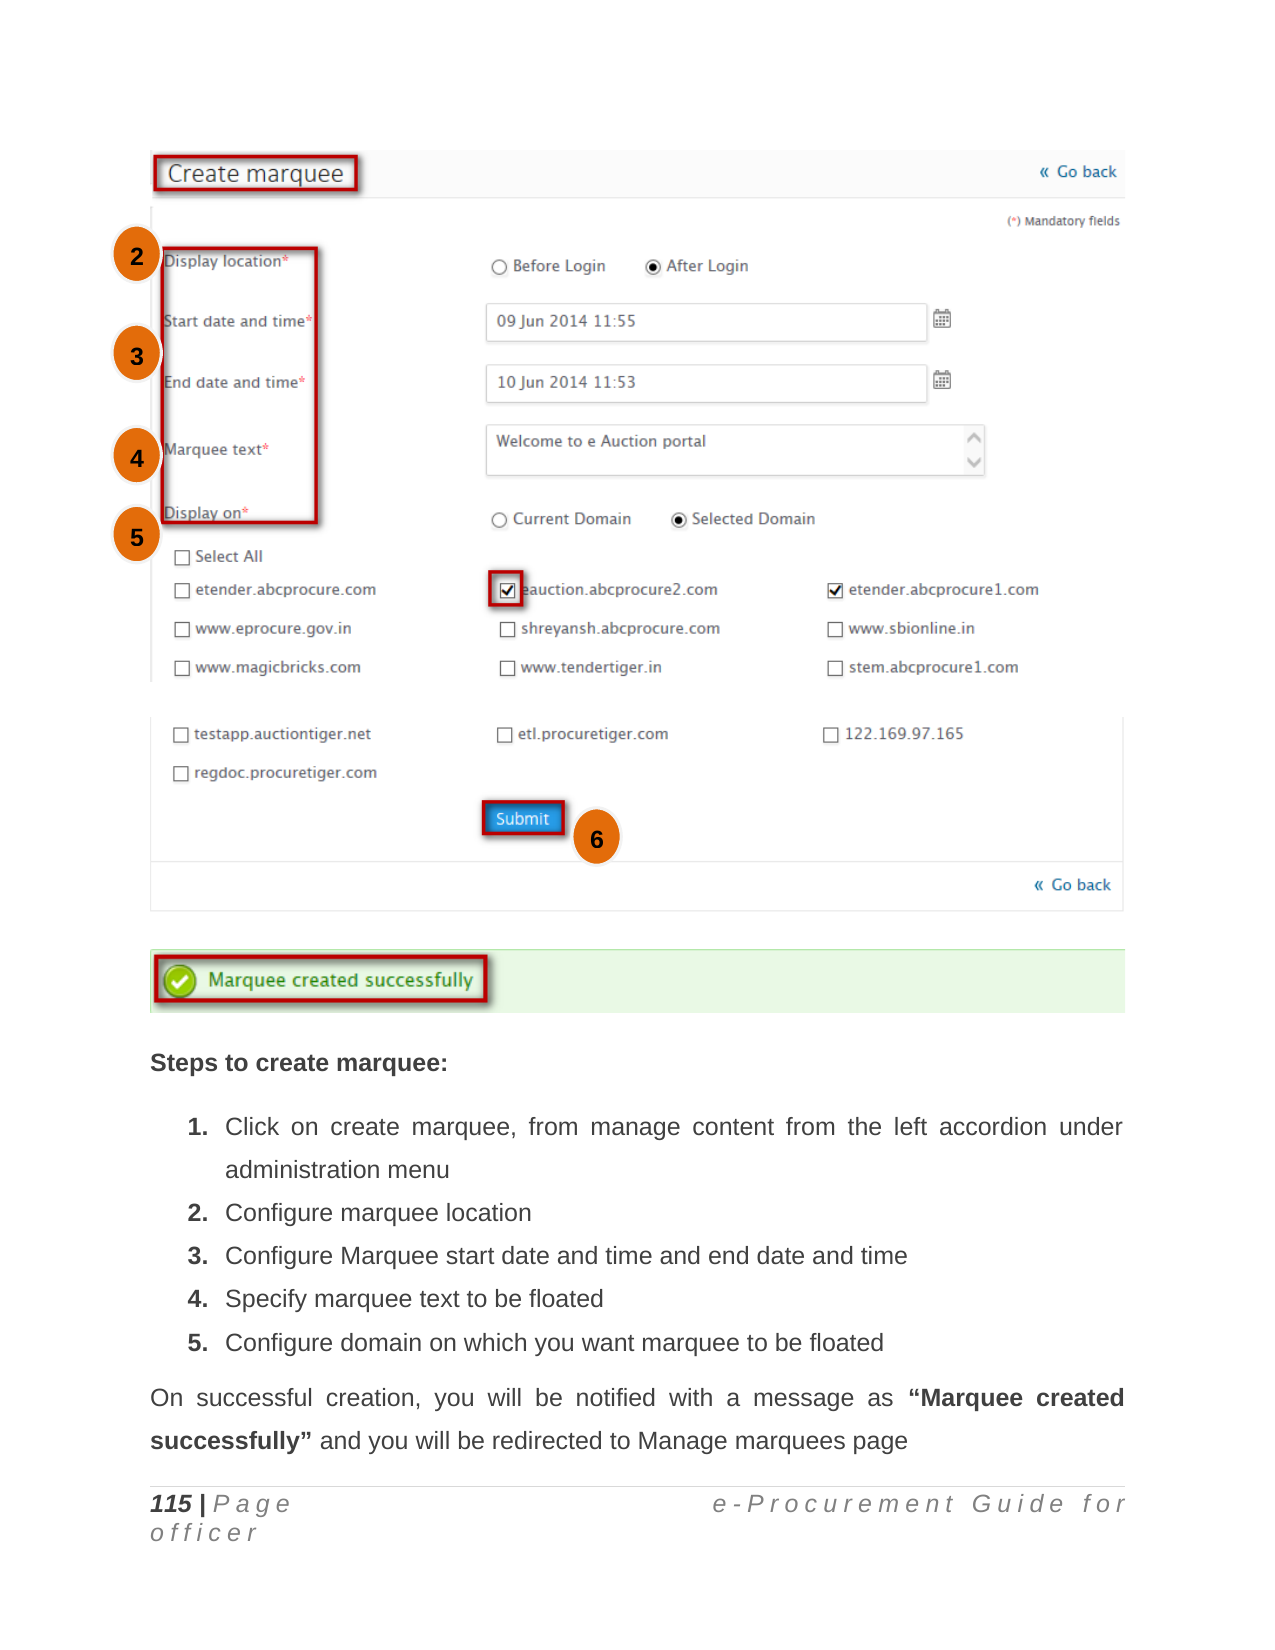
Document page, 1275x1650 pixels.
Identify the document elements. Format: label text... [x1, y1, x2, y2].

picture [150, 717, 1125, 915]
list Configure marquee location [187, 1198, 1125, 1227]
text Steps to create marquee: [150, 1048, 1125, 1077]
list Configure Marquee start date and time and end date and time [187, 1241, 1125, 1270]
text On successful creation, you will be notified with a message as “Marquee created successfully” and you will be redirected to Manage marquees page [150, 1383, 1125, 1455]
list Click on create marquee, from manage content from the left accordion under administration menu [187, 1112, 1125, 1184]
list Specify marquee text to be floated [187, 1284, 1125, 1313]
picture [150, 949, 1125, 1013]
list Configure domain on which you want marquee to be floated [187, 1327, 1125, 1356]
picture [150, 150, 1125, 682]
